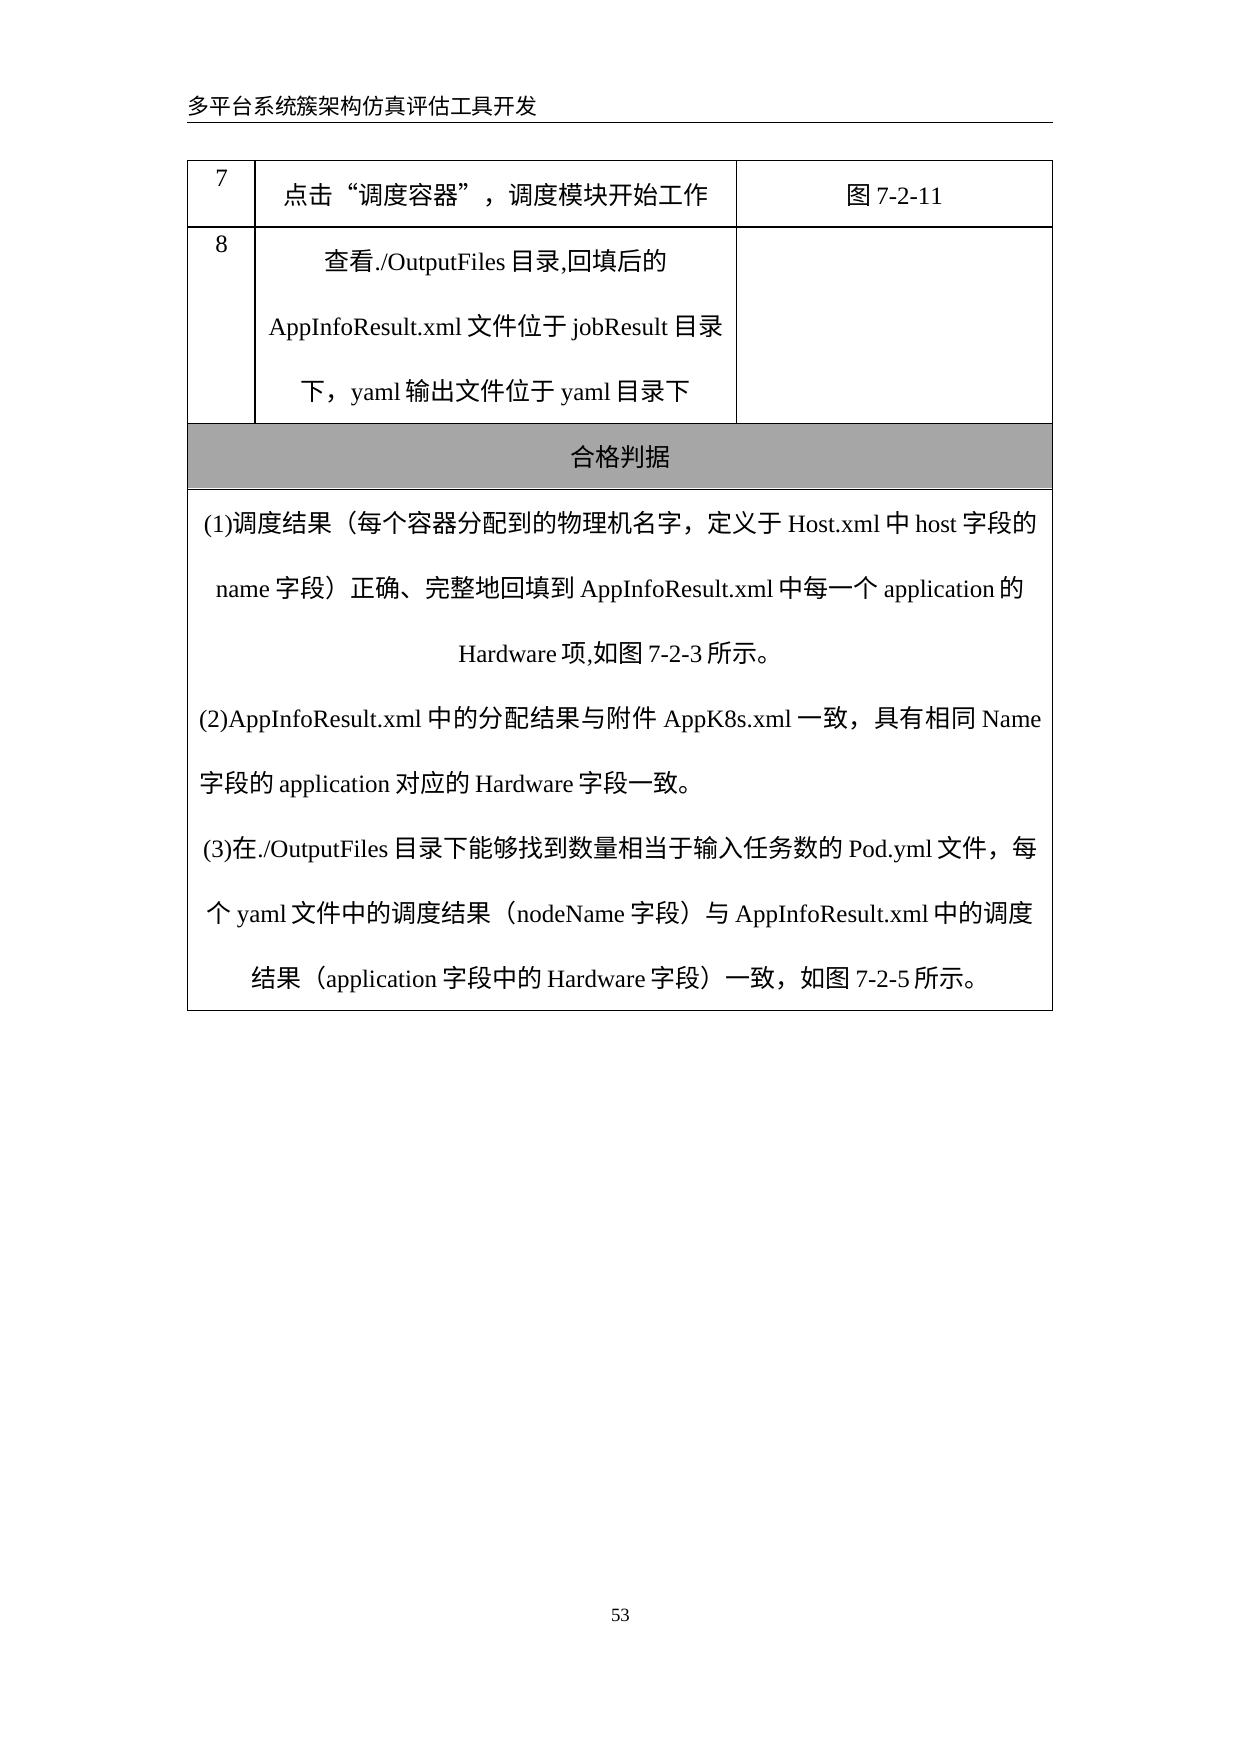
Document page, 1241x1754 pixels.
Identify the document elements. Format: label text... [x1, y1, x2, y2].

table_cell [737, 228, 1052, 422]
table_cell 查看./OutputFiles目录,回填后的AppInfoResult.xml文件位于jobResult目录下，yaml输出文件位于yaml目录下 [256, 228, 736, 422]
table_cell 图7-2-11 [737, 161, 1052, 226]
table_cell (1)调度结果（每个容器分配到的物理机名字，定义于Host.xml中host字段的name字段）正确、完整地回填到AppInfoResult.xml中每一个application的Hardware项,如图7-2-3所示。 (2)AppInfoResult.xml中的分配结果与附件AppK8s.xml一致，具有相同Name字段的application对应的Hardware字段一致。 (3)在./OutputFiles目录下能够找到数量相当于输入任务数的Pod.yml文件，每个yaml文件中的调度结果（nodeName字段）与AppInfoResult.xml中的调度结果（application字段中的Hardware字段）一致，如图7-2-5所示。 [188, 490, 1052, 1009]
table_cell 7 [188, 161, 254, 226]
table_cell 合格判据 [188, 424, 1052, 488]
table_cell 点击“调度容器”，调度模块开始工作 [256, 161, 736, 226]
table_cell 8 [188, 228, 254, 422]
